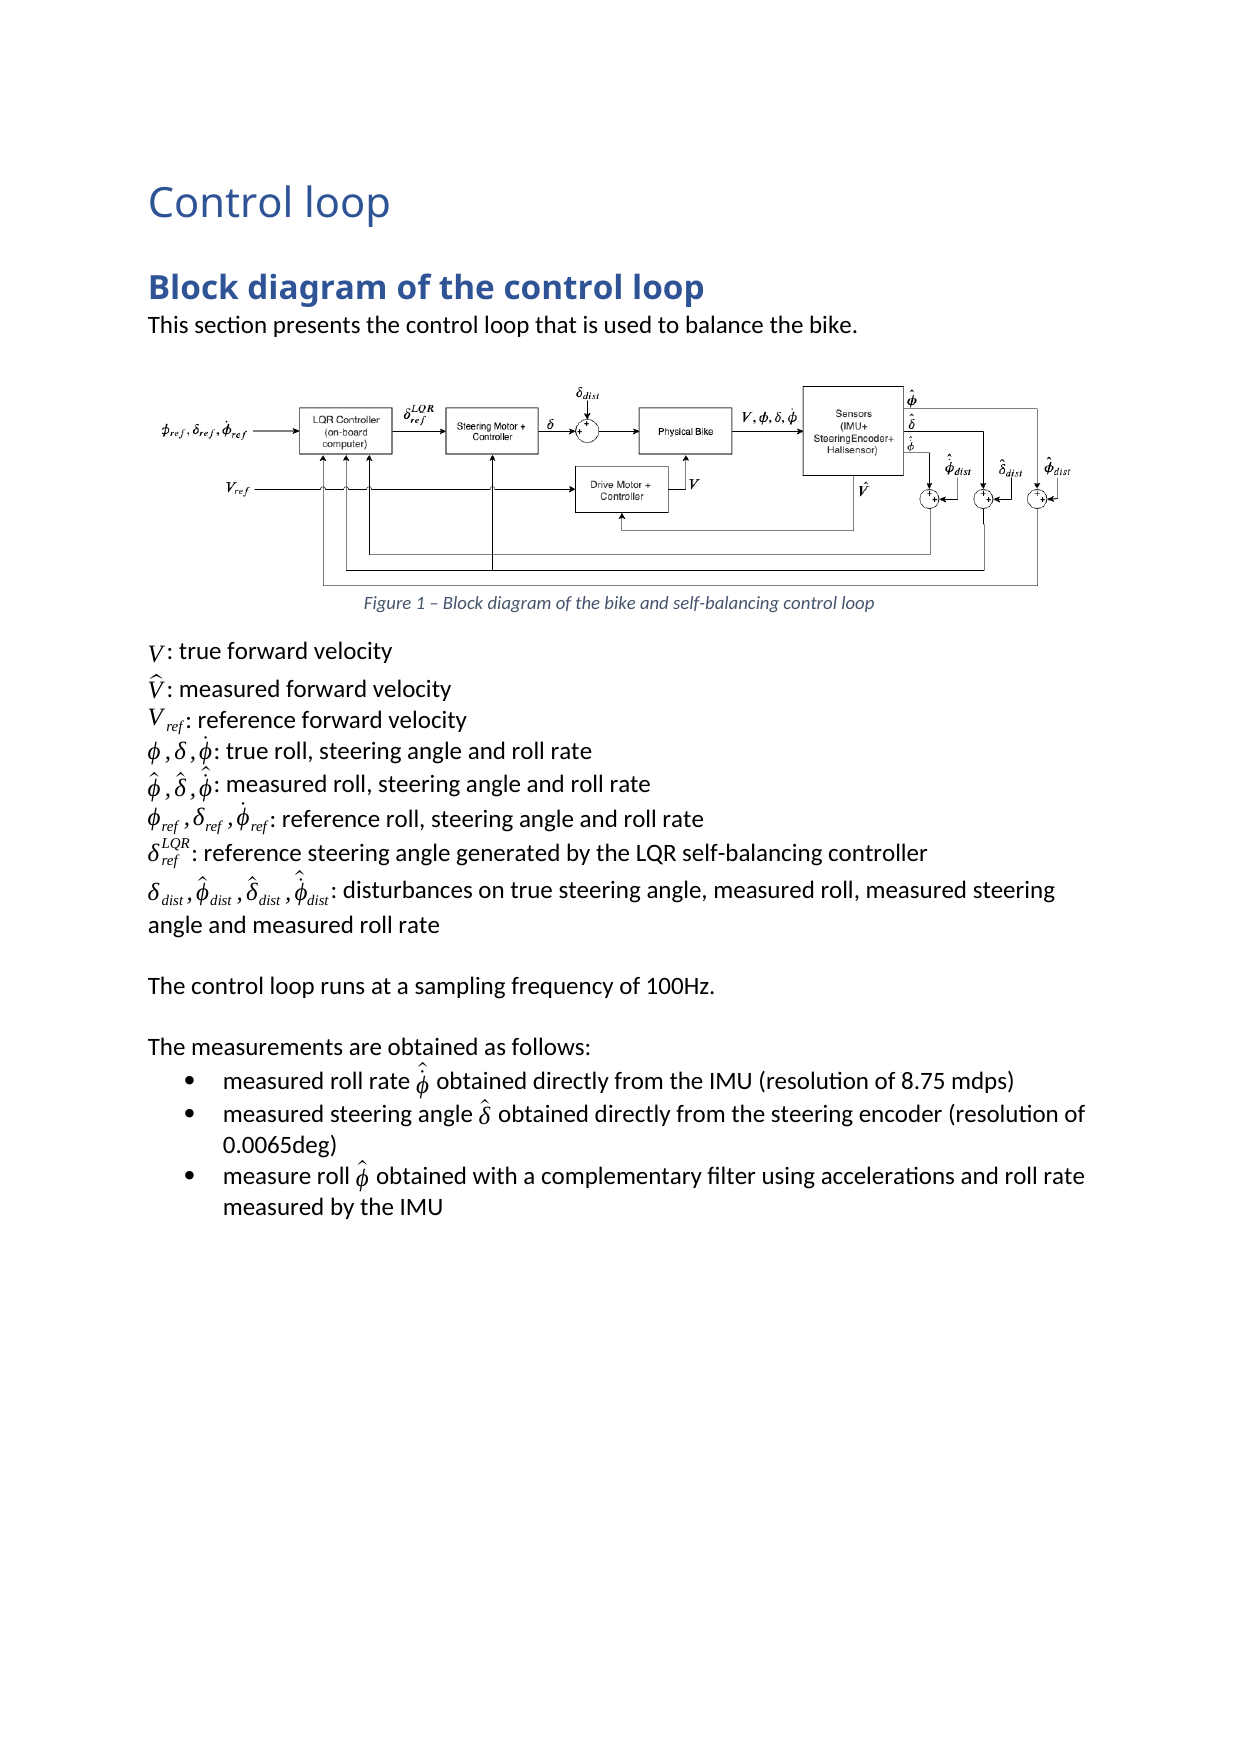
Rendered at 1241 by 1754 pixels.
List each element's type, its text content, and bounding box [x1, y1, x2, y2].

text : reference steering angle generated by the LQR self-balancing controller [148, 834, 1093, 869]
text : disturbances on true steering angle, measured roll, measured steering angle and measured roll rate [148, 869, 1093, 940]
text : measured forward velocity [148, 673, 1093, 704]
text : true forward velocity [148, 635, 1093, 673]
subtitle Control loop [148, 173, 1093, 229]
text : true roll, steering angle and roll rate [148, 735, 1093, 766]
text Figure 1 – Block diagram of the bike and self-balancing control loop [148, 591, 1093, 614]
text The control loop runs at a sampling frequency of 100Hz. [148, 970, 1093, 1001]
text The measurements are obtained as follows: [148, 1031, 1093, 1062]
text : reference roll, steering angle and roll rate [148, 802, 1093, 834]
text This section presents the control loop that is used to balance the bike. [148, 309, 1093, 340]
list measure roll obtained with a complementary filter using accelerations and roll rate measured by the IMU [185, 1160, 1093, 1222]
list measured steering angle obtained directly from the steering encoder (resolution of 0.0065deg) [185, 1098, 1093, 1160]
text : measured roll, steering angle and roll rate [148, 766, 1093, 802]
subtitle Block diagram of the control loop [148, 264, 1093, 309]
list measured roll rate obtained directly from the IMU (resolution of 8.75 mdps) [185, 1062, 1093, 1098]
text : reference forward velocity [148, 704, 1093, 735]
